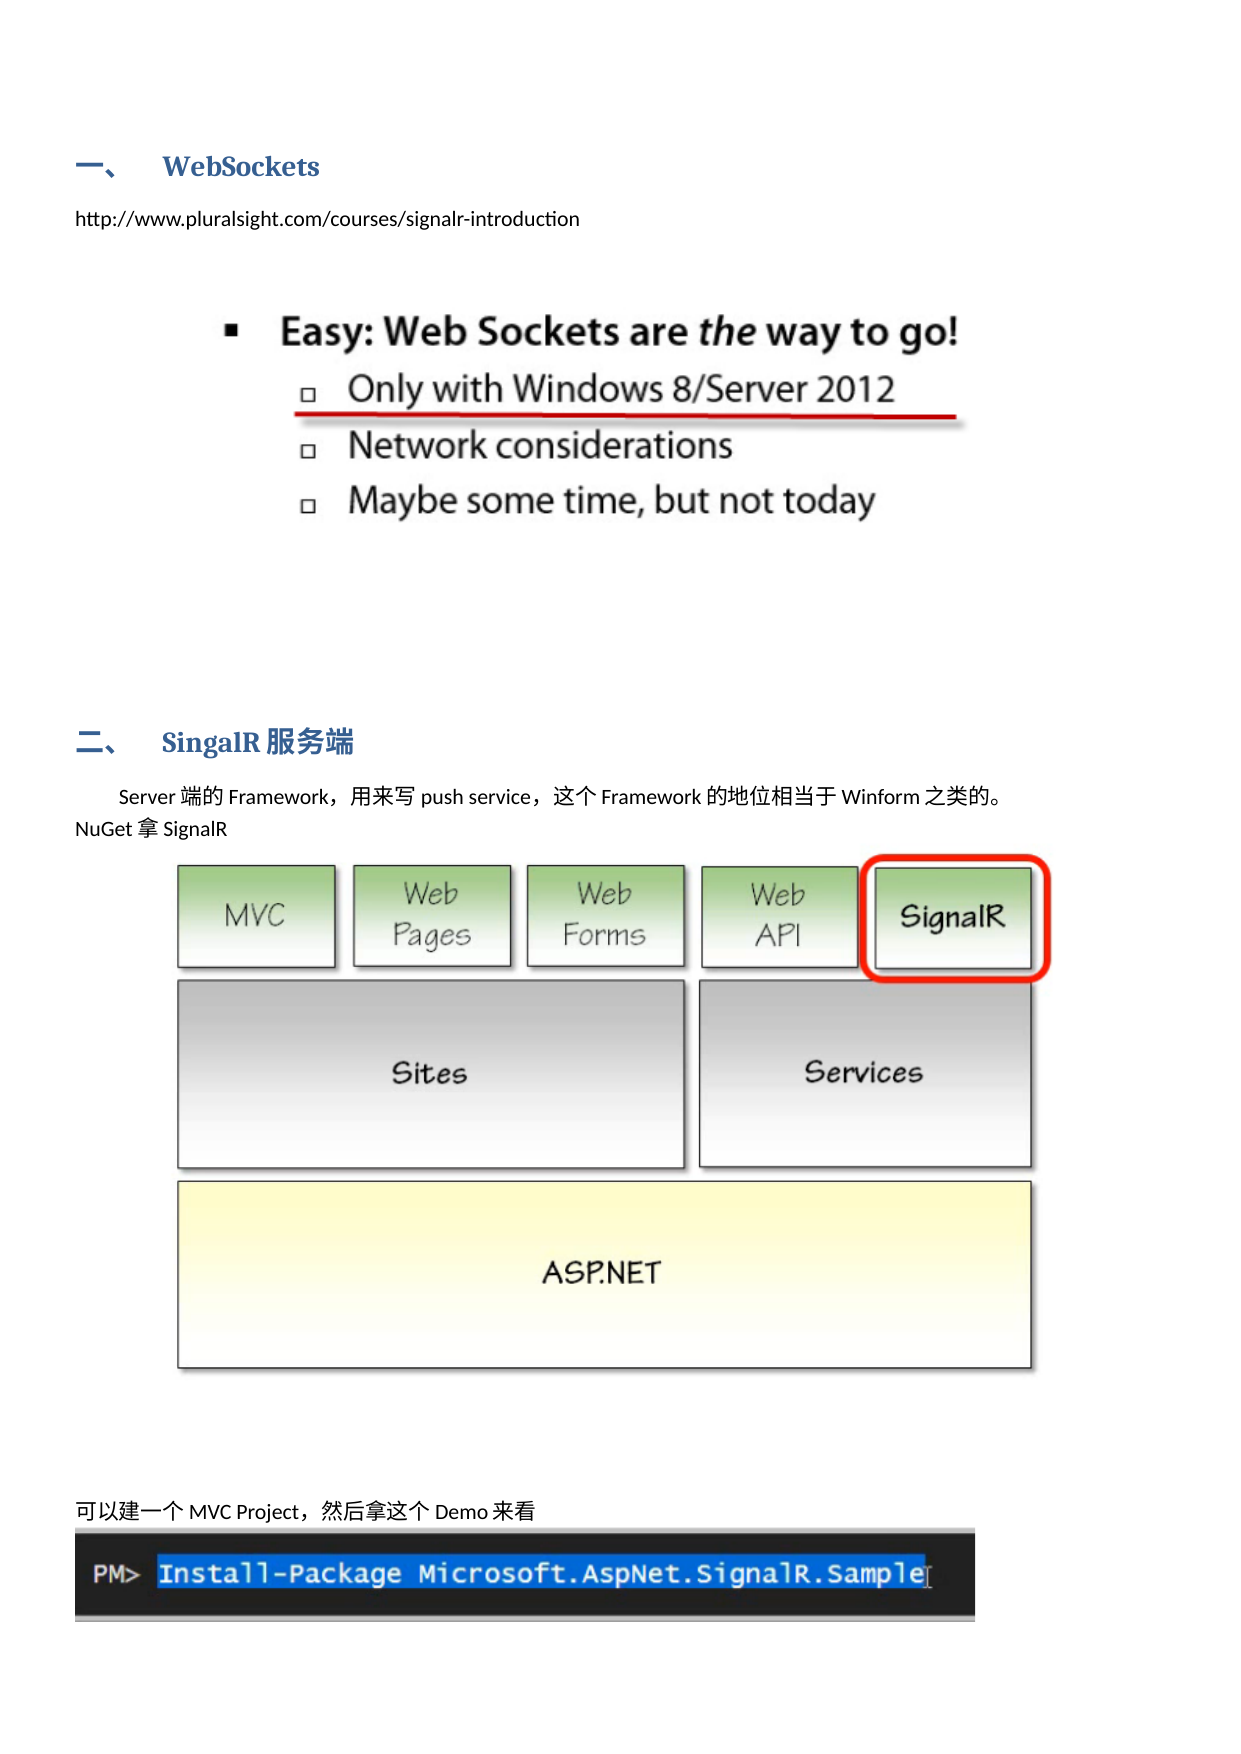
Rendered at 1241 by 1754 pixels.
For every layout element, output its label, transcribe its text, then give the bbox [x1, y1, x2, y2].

text NuGet拿SignalR [75, 811, 1165, 843]
picture [200, 267, 1040, 617]
text 可以建一个MVC Project，然后拿这个Demo来看 [75, 1493, 1165, 1526]
picture [75, 1525, 976, 1622]
text Server端的Framework，用来写push service，这个Framework的地位相当于Winform之类的。 [75, 778, 1165, 811]
text http://www.pluralsight.com/courses/signalr-introduction [75, 202, 1165, 234]
subtitle WebSockets [75, 131, 1165, 196]
subtitle SingalR服务端 [75, 707, 1165, 772]
picture [170, 843, 1071, 1392]
